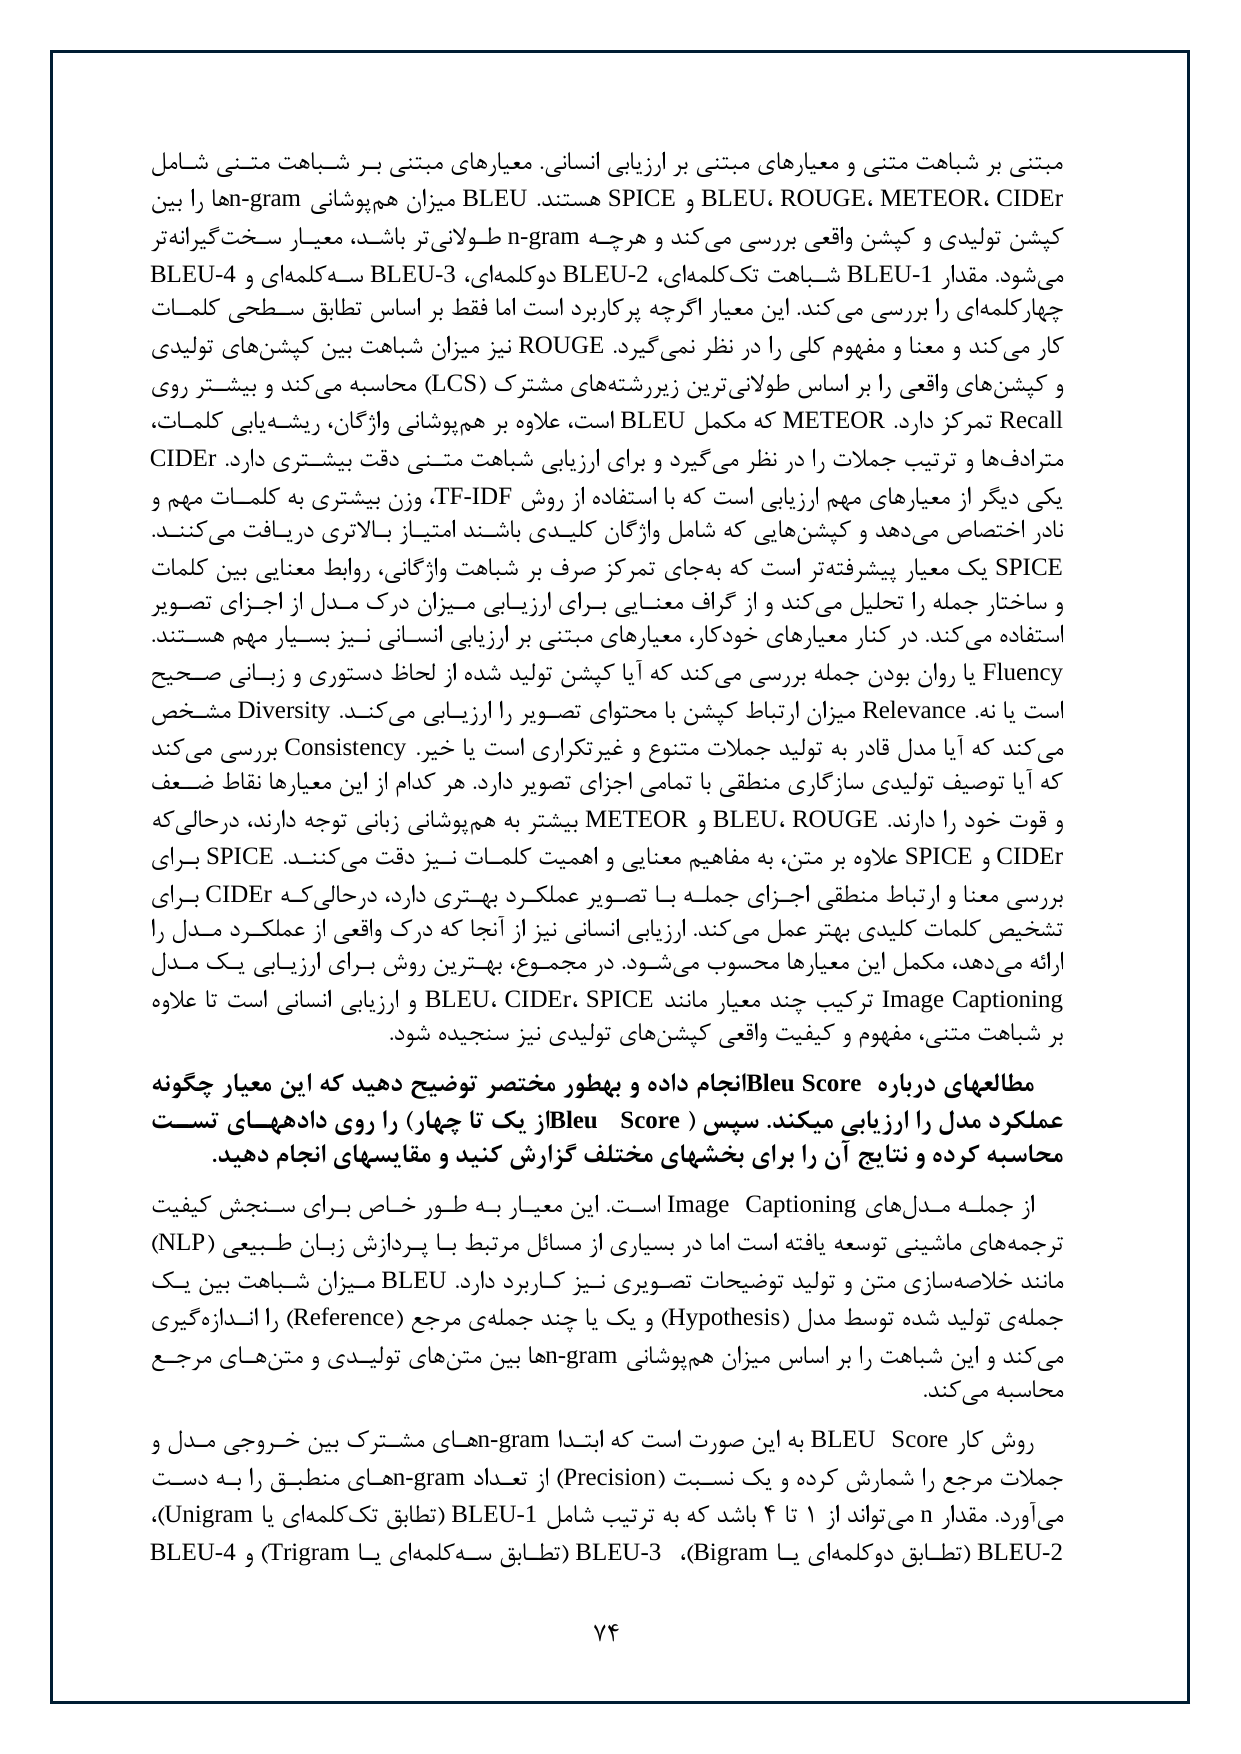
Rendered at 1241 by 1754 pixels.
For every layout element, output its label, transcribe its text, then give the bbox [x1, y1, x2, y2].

text مطالعهای درباره Bleu Scoreانجام داده و بهطور مختصر توضیح دهید که این معیار چگونه عملکرد مدل را ارزیابی میکند. سپس ( Bleu Scoreاز یک تا چهار) را روی دادههای تست محاسبه کرده و نتایج آن را برای بخشهای مختلف گزارش کنید و مقایسهای انجام دهید. [150, 1068, 1063, 1172]
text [150, 1424, 1063, 1570]
text از جمله مدل‌های Image Captioning است. این معیار به طور خاص برای سنجش کیفیت ترجمه‌های ماشینی توسعه یافته است اما در بسیاری از مسائل مرتبط با پردازش زبان طبیعی (NLP) مانند خلاصه‌سازی متن و تولید توضیحات تصویری نیز کاربرد دارد. BLEU میزان شباهت بین یک جمله‌ی تولید شده توسط مدل (Hypothesis) و یک یا چند جمله‌ی مرجع (Reference) را اندازه‌گیری می‌کند و این شباهت را بر اساس میزان هم‌پوشانی n-gramها بین متن‌های تولیدی و متن‌های مرجع محاسبه می‌کند. [150, 1189, 1063, 1407]
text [150, 150, 1063, 1051]
